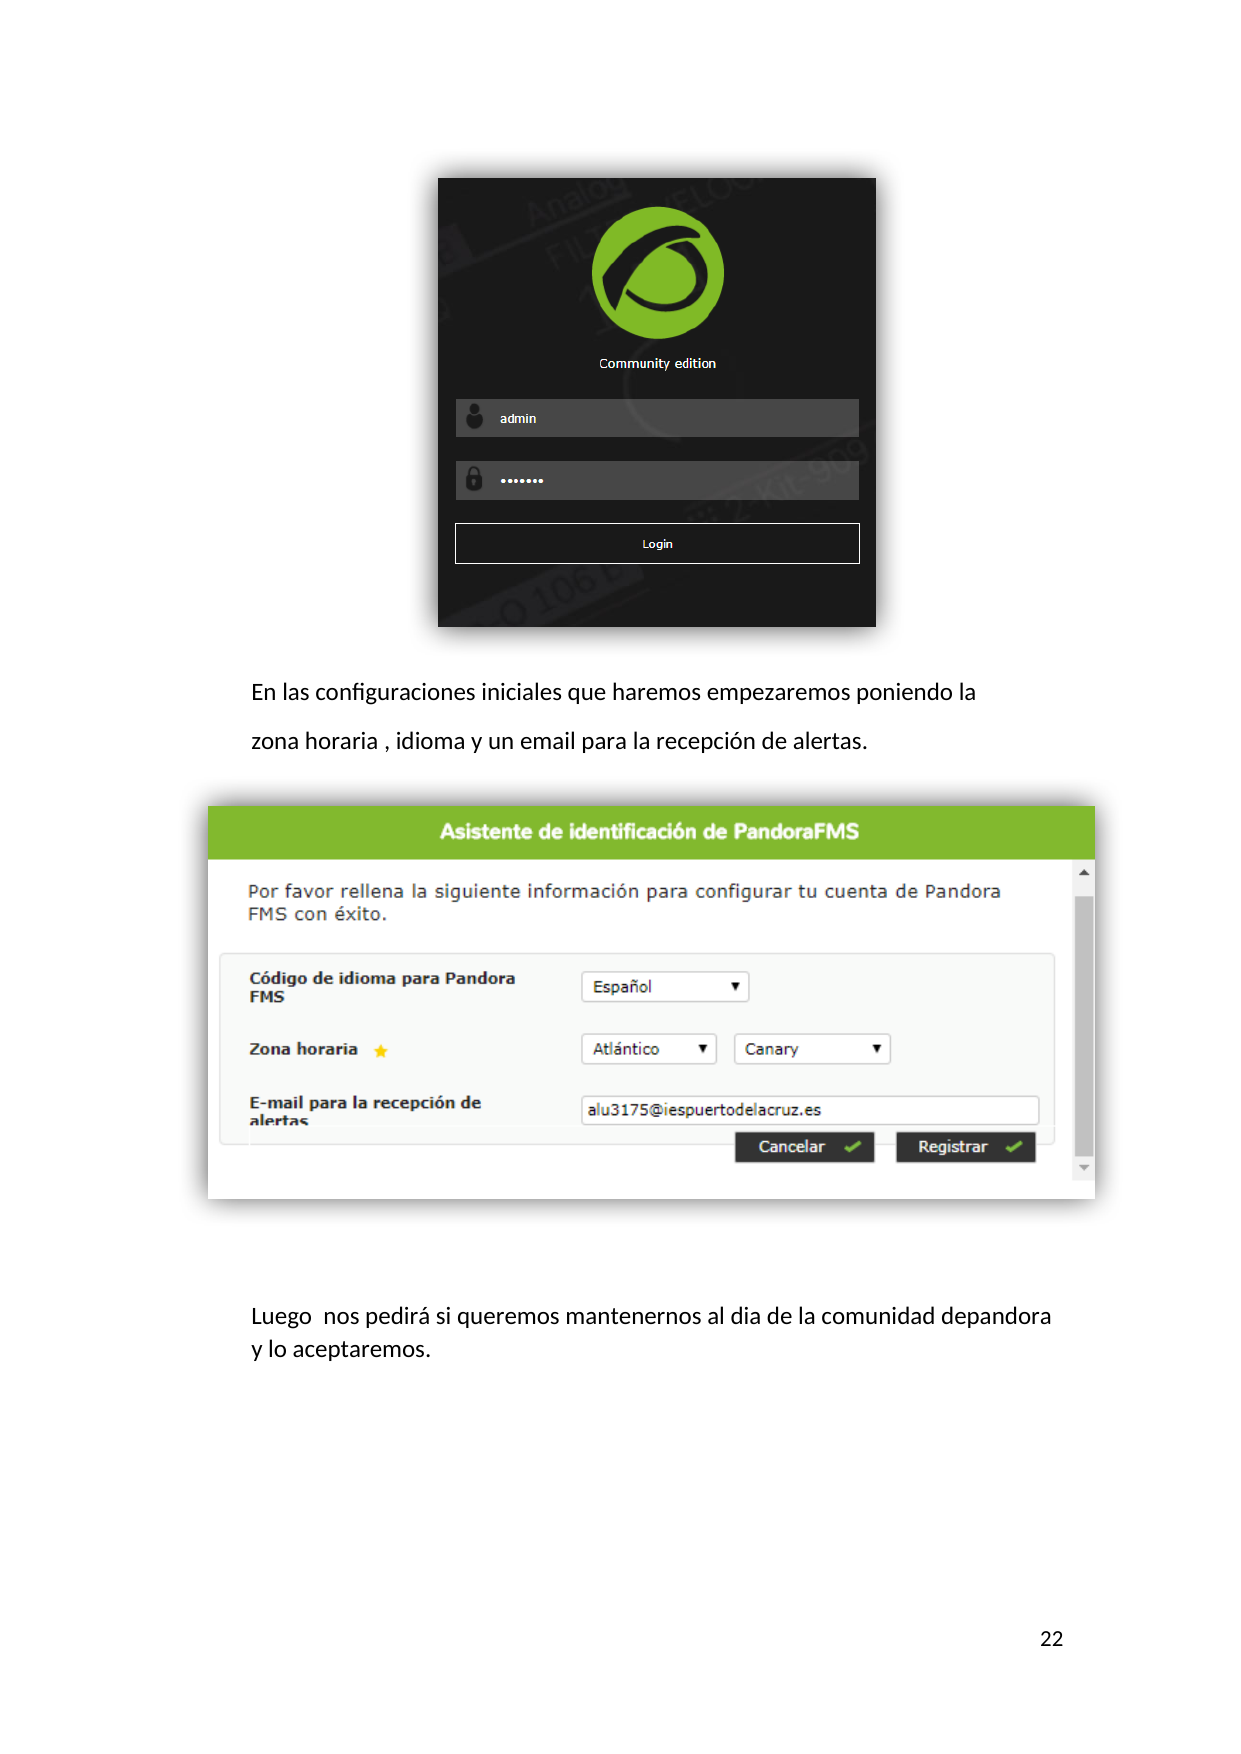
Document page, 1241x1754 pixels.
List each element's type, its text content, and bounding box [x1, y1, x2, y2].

text zona horaria , idioma y un email para la recepción de alertas. [251, 726, 1063, 756]
picture [438, 178, 876, 627]
picture [208, 806, 1095, 1199]
text Luego nos pedirá si queremos mantenernos al dia de la comunidad depandora y lo aceptaremos. [251, 1300, 1063, 1363]
text En las configuraciones iniciales que haremos empezaremos poniendo la [251, 676, 1063, 706]
